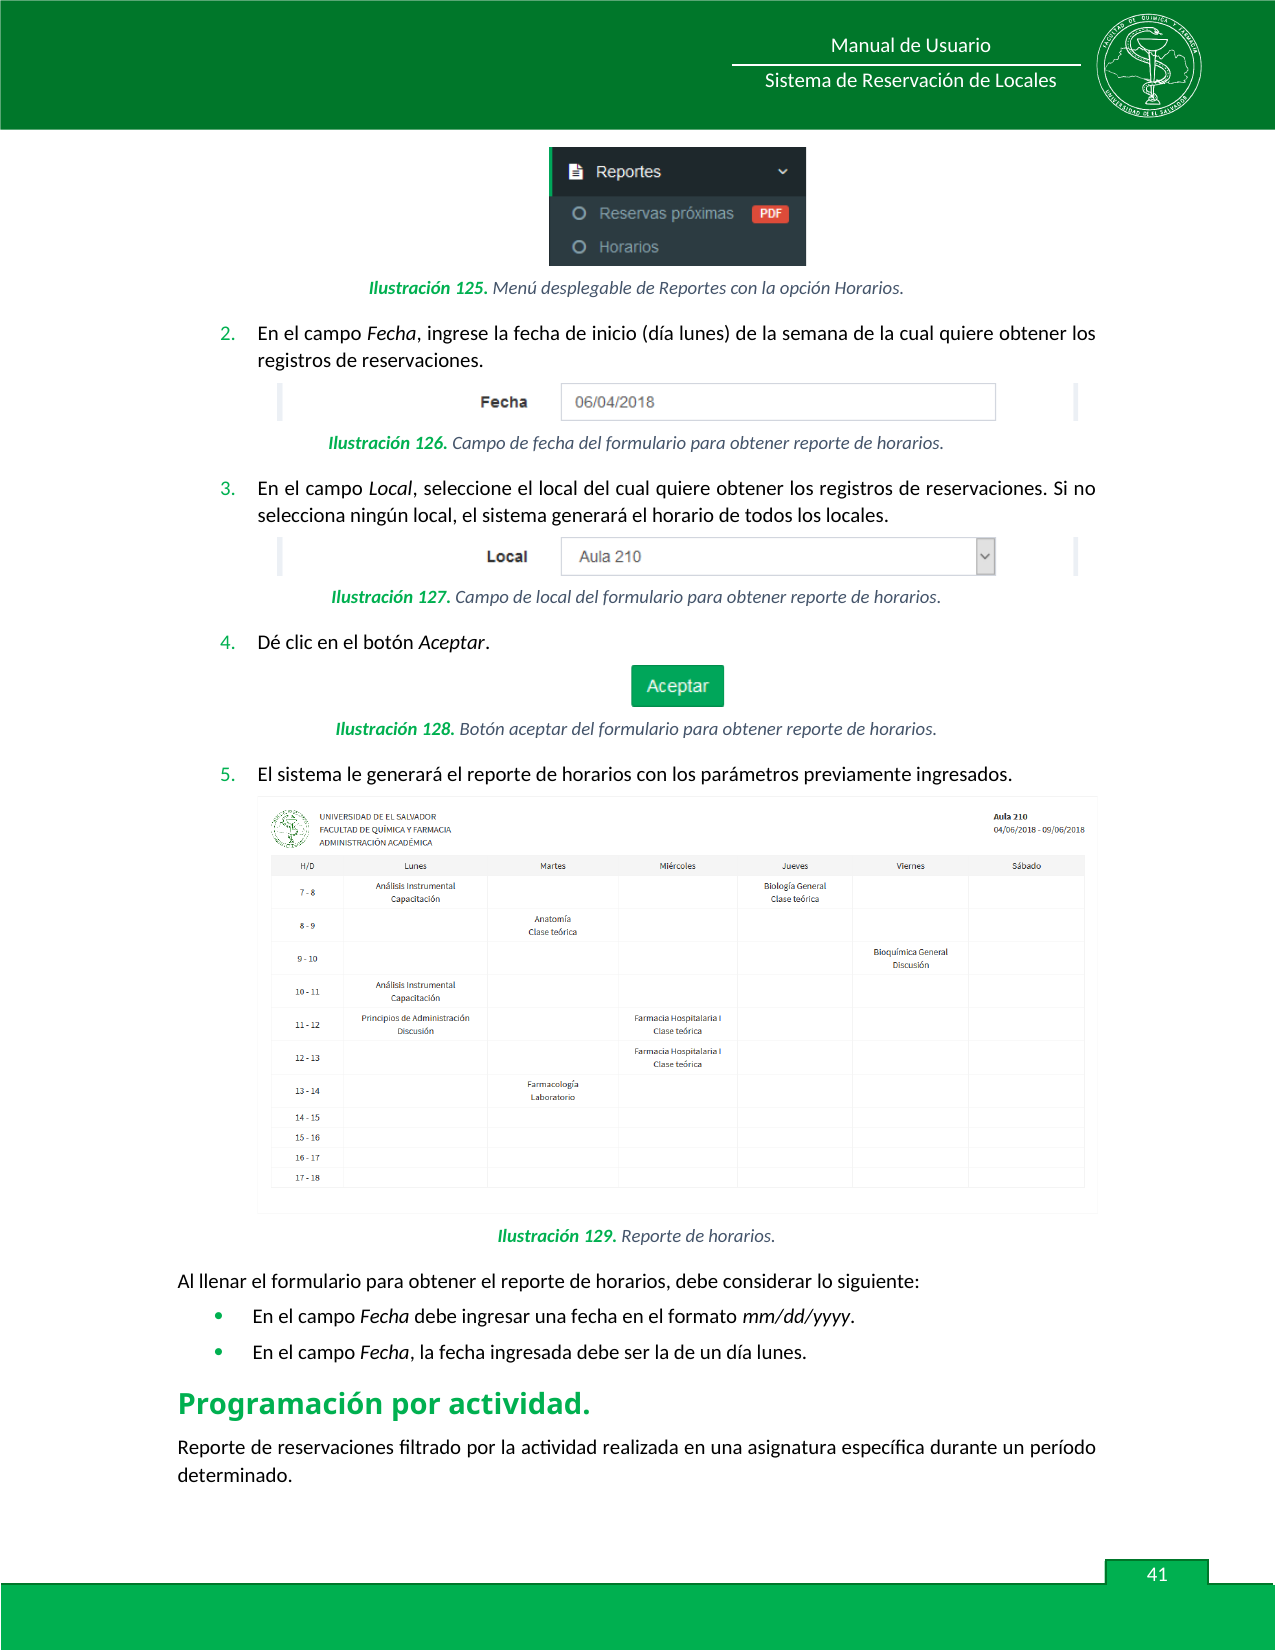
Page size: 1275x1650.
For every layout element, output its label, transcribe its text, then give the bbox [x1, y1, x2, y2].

picture [1095, 13, 1203, 119]
text Reporte de reservaciones filtrado por la actividad realizada en una asignatura específica durante un período determinado. [177, 1434, 1098, 1487]
list En el campo Local, seleccione el local del cual quiere obtener los registros de reservaciones. Si no selecciona ningún local, el sistema generará el horario de todos los locales. [220, 475, 1098, 527]
picture [257, 796, 1098, 1214]
list Dé clic en el botón Aceptar. [220, 629, 1098, 655]
list En el campo Fecha debe ingresar una fecha en el formato mm/dd/yyyy. [215, 1304, 1098, 1329]
text Al llenar el formulario para obtener el reporte de horarios, debe considerar lo siguiente: [177, 1268, 1098, 1293]
text Ilustración 127. Campo de local del formulario para obtener reporte de horarios. [177, 586, 1098, 608]
text Ilustración 126. Campo de fecha del formulario para obtener reporte de horarios. [177, 431, 1098, 454]
picture [549, 147, 807, 266]
list En el campo Fecha, la fecha ingresada debe ser la de un día lunes. [215, 1339, 1098, 1365]
text Ilustración 128. Botón aceptar del formulario para obtener reporte de horarios. [177, 717, 1098, 740]
picture [277, 383, 1079, 421]
list El sistema le generará el reporte de horarios con los parámetros previamente ingresados. [220, 761, 1098, 787]
text Ilustración 125. Menú desplegable de Reportes con la opción Horarios. [177, 276, 1098, 299]
subtitle Programación por actividad. [177, 1383, 1098, 1423]
picture [631, 665, 725, 707]
list En el campo Fecha, ingrese la fecha de inicio (día lunes) de la semana de la cual quiere obtener los registros de reservaciones. [220, 320, 1098, 373]
picture [277, 537, 1079, 576]
text Ilustración 129. Reporte de horarios. [177, 1224, 1098, 1247]
